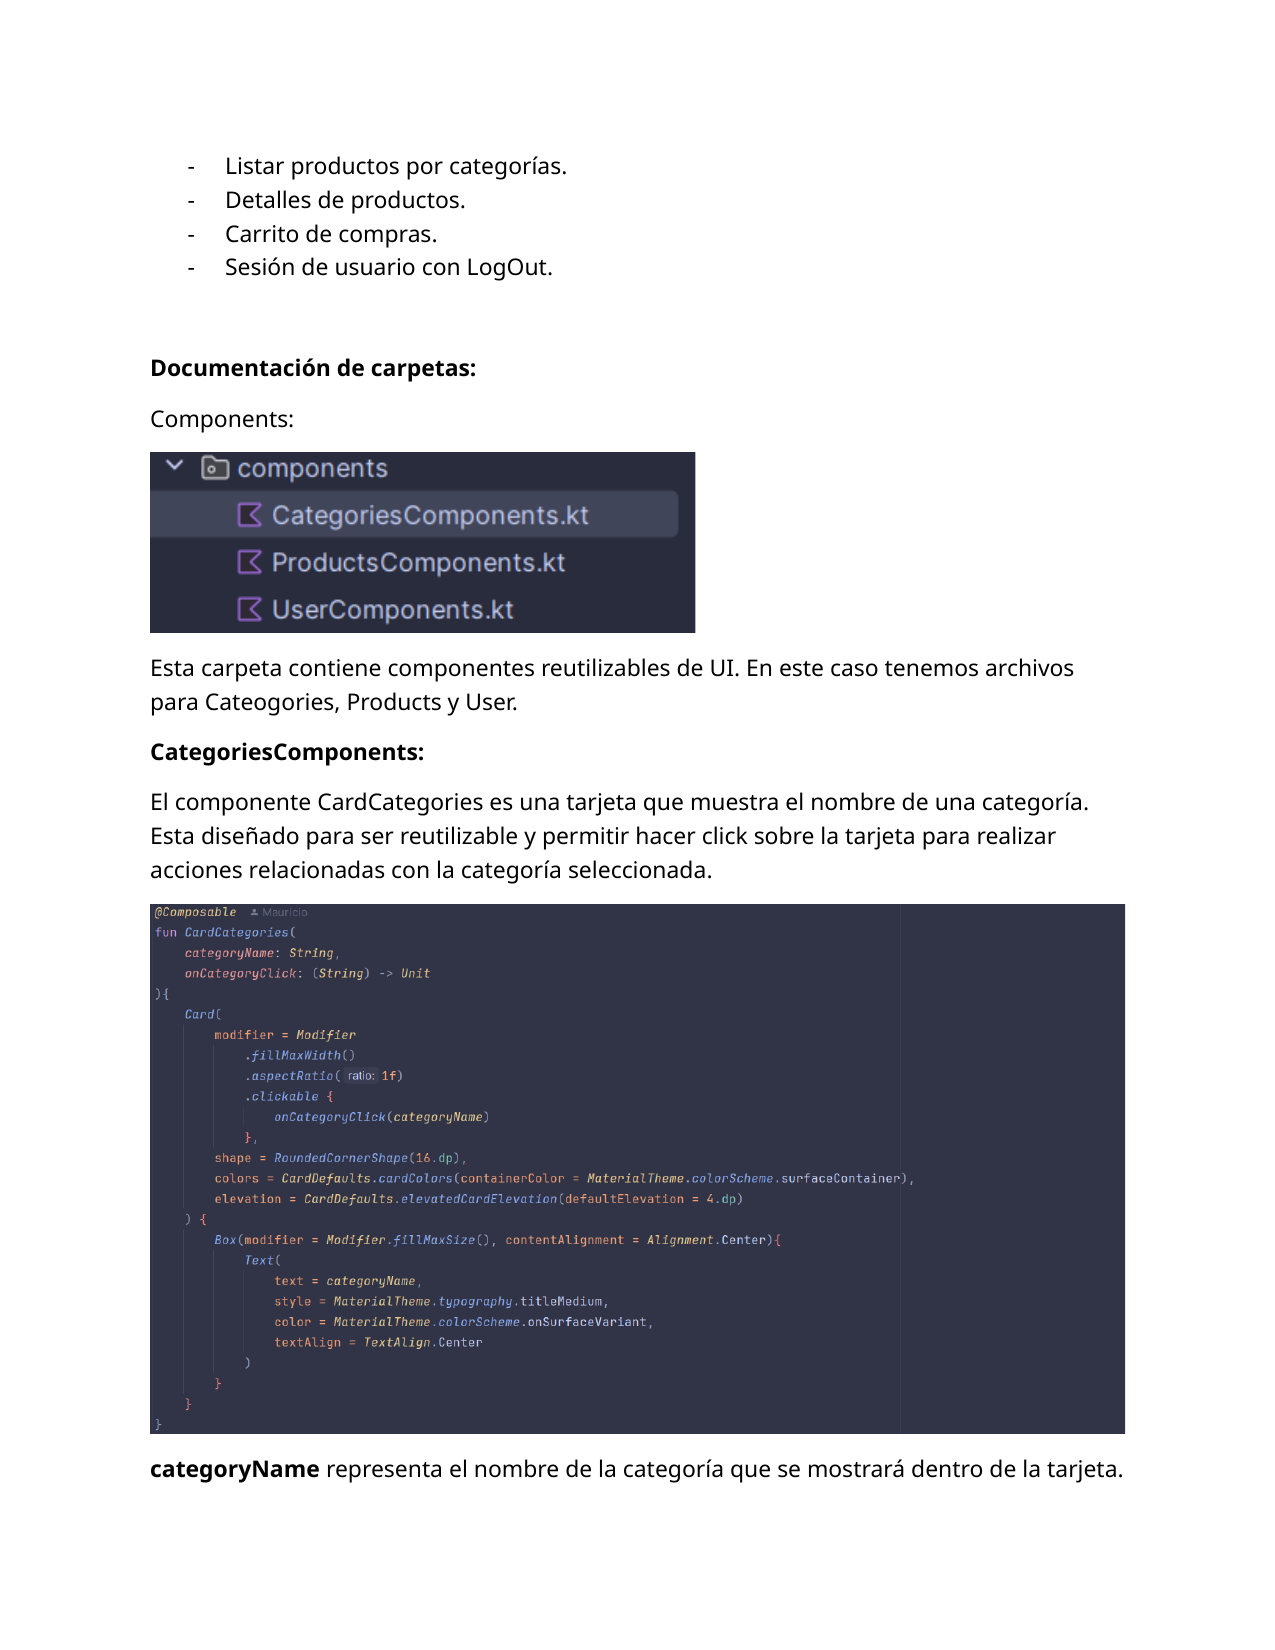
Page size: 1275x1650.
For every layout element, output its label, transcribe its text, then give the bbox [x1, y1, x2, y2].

text Documentación de carpetas: [150, 352, 1125, 383]
list Sesión de usuario con LogOut. [187, 251, 1125, 282]
picture [150, 452, 696, 633]
text El componente CardCategories es una tarjeta que muestra el nombre de una categoría. Esta diseñado para ser reutilizable y permitir hacer click sobre la tarjeta para realizar acciones relacionadas con la categoría seleccionada. [150, 786, 1125, 885]
text Esta carpeta contiene componentes reutilizables de UI. En este caso tenemos archivos para Cateogories, Products y User. [150, 652, 1125, 717]
list Carrito de compras. [187, 217, 1125, 249]
text CategoriesComponents: [150, 736, 1125, 767]
list Detalles de productos. [187, 184, 1125, 215]
text Components: [150, 402, 1125, 434]
list Listar productos por categorías. [187, 150, 1125, 181]
picture [150, 904, 1125, 1434]
text categoryName representa el nombre de la categoría que se mostrará dentro de la tarjeta. [150, 1453, 1125, 1484]
